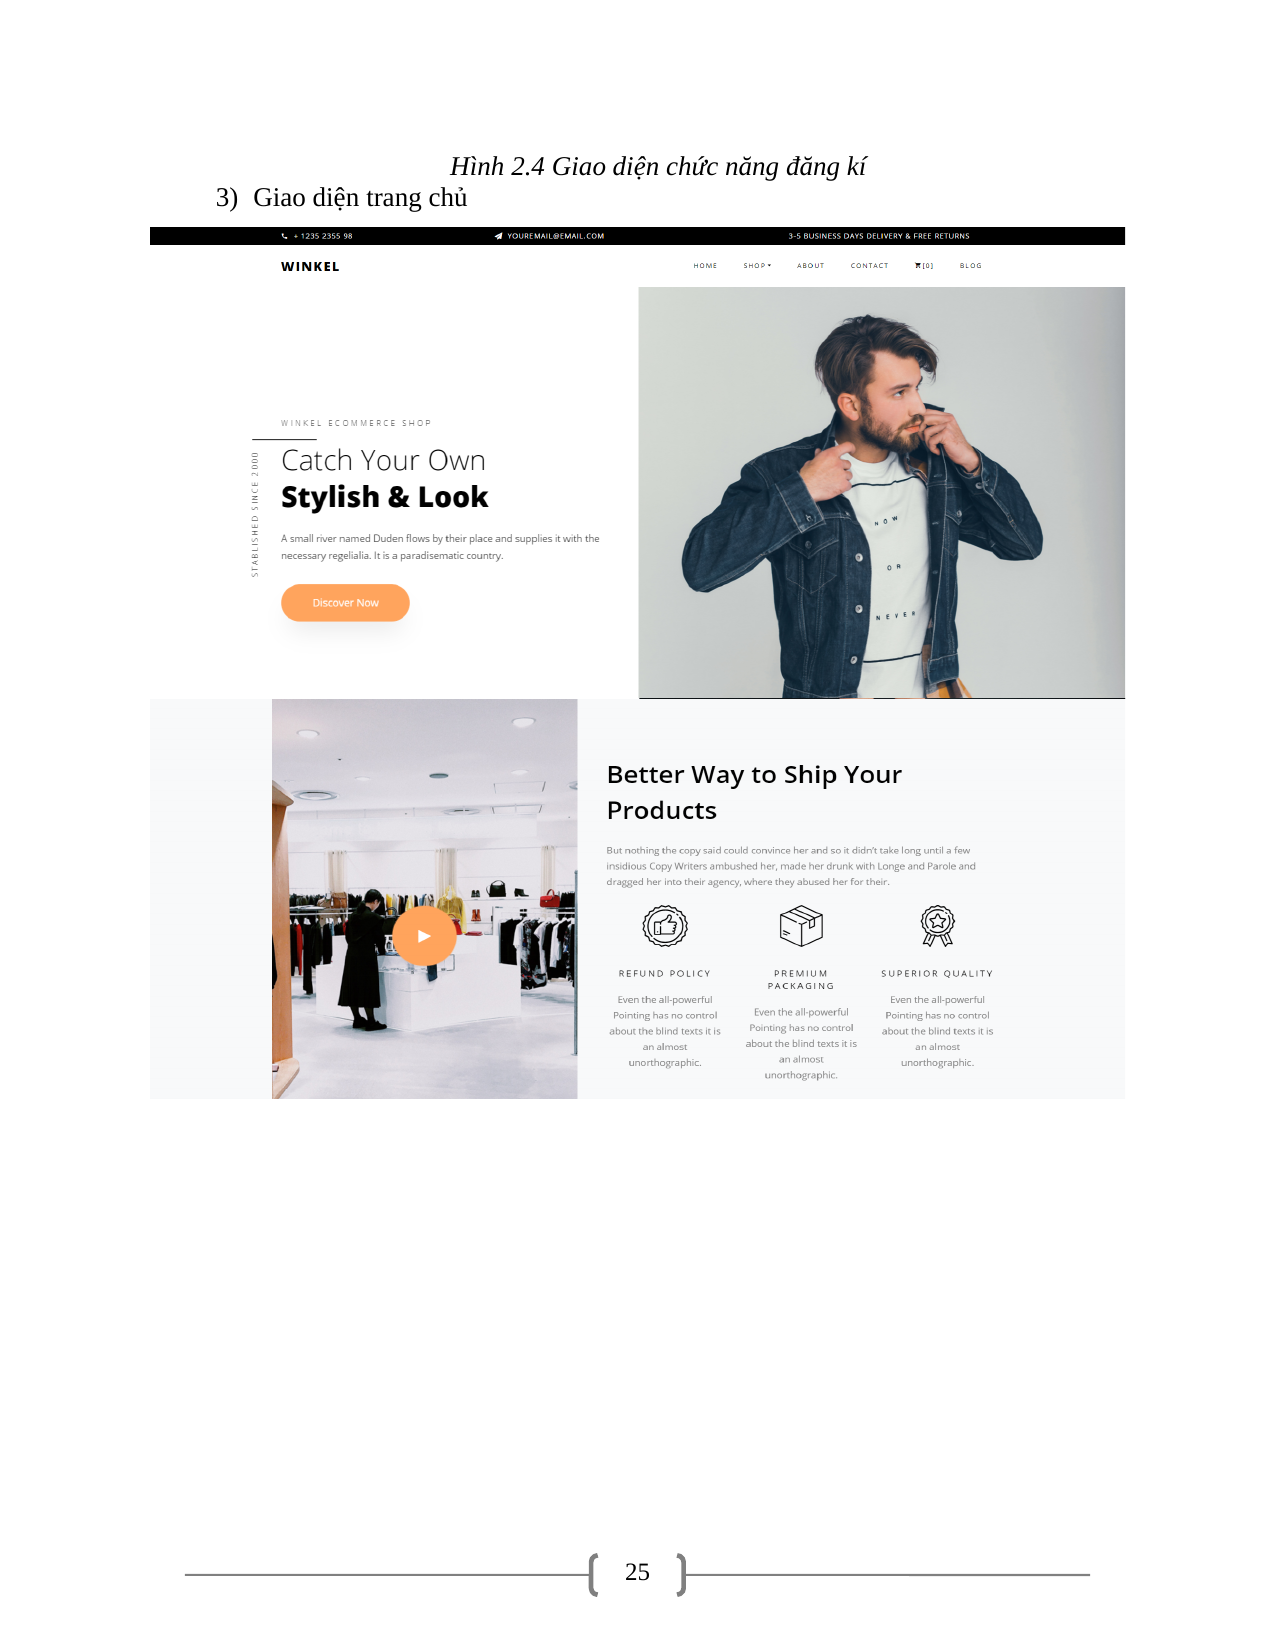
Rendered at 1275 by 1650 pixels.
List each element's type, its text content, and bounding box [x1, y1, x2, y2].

picture [150, 227, 1125, 1099]
list Hình 2.4 Giao diện chức năng đăng kí [375, 150, 1125, 181]
list Giao diện trang chủ [216, 181, 1125, 212]
